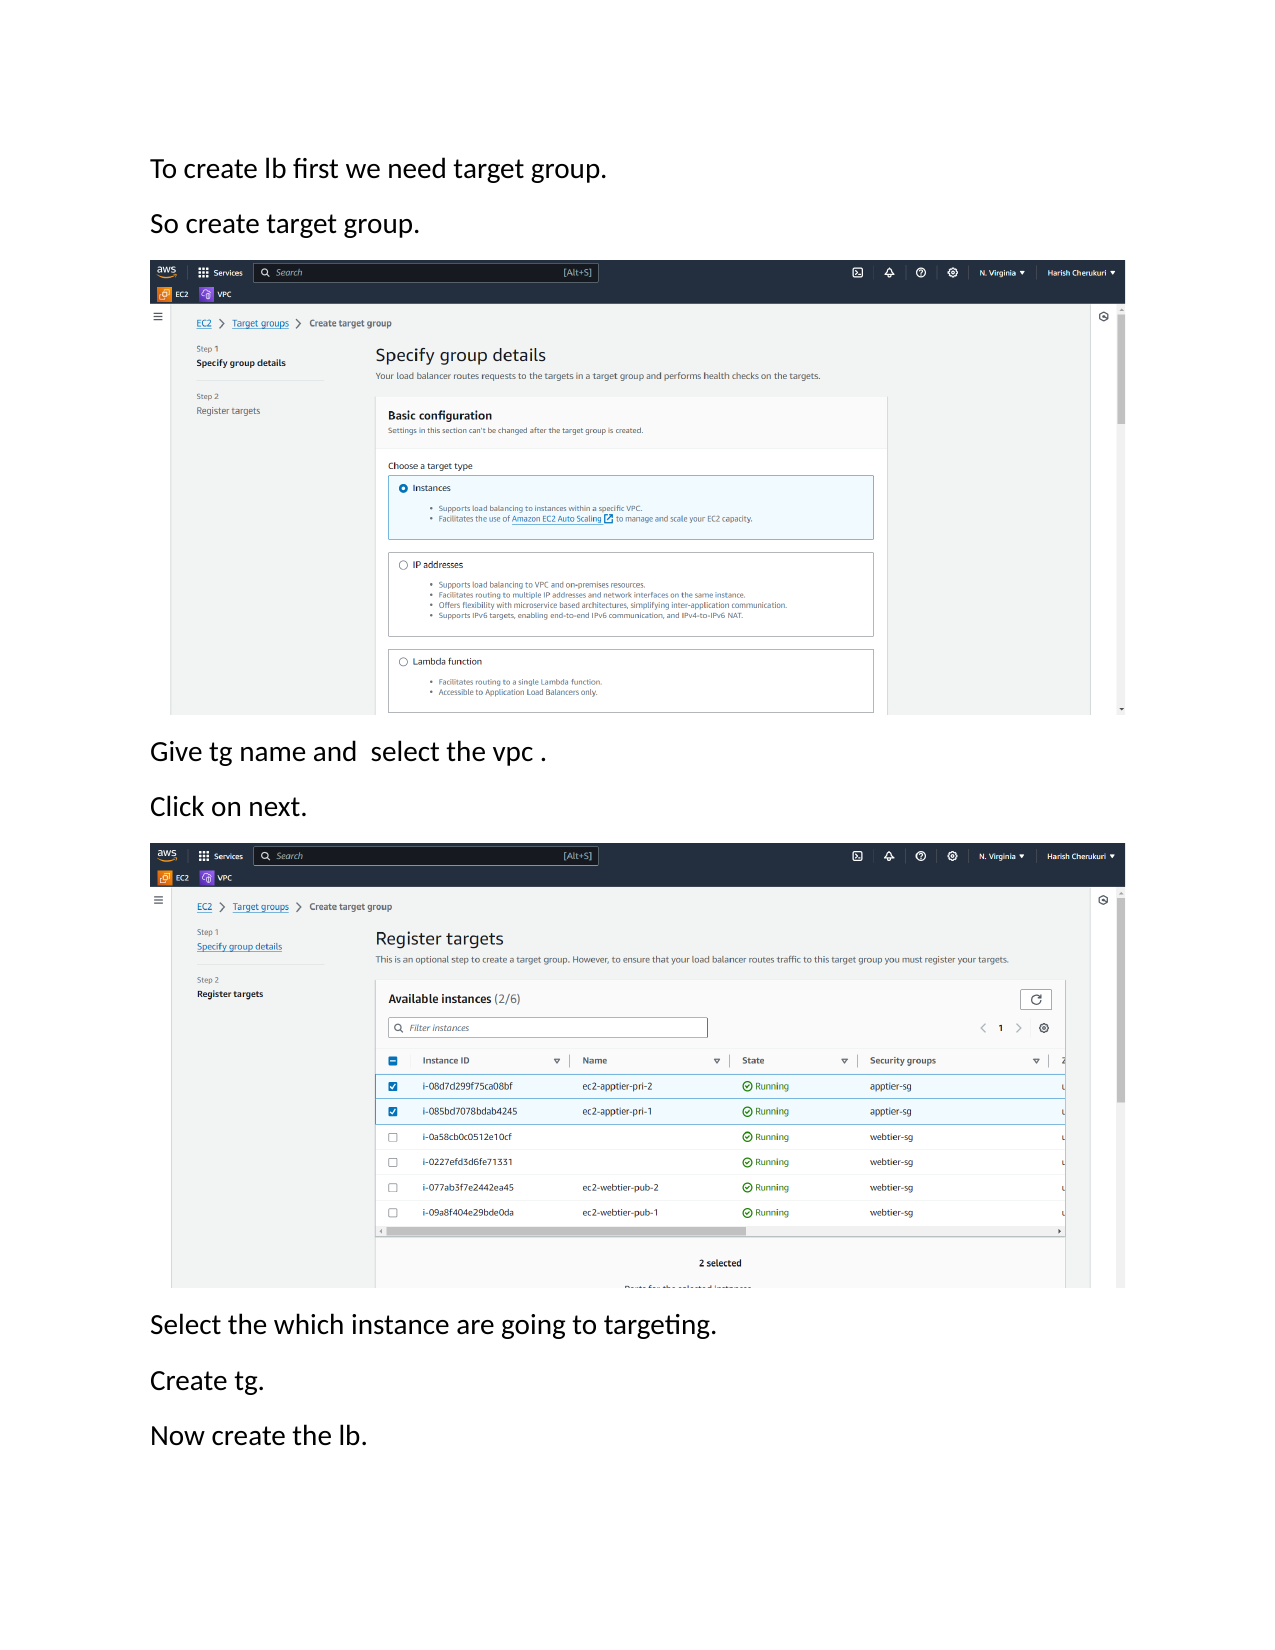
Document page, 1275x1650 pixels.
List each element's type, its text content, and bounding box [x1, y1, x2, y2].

text Click on next. [150, 788, 1125, 824]
text Give tg name and select the vpc . [150, 733, 1125, 769]
text Now create the lb. [150, 1417, 1125, 1452]
text Select the which instance are going to targeting. [150, 1306, 1125, 1342]
text So create target group. [150, 205, 1125, 241]
picture [150, 843, 1125, 1288]
text Create tg. [150, 1362, 1125, 1397]
text To create lb first we need target group. [150, 150, 1125, 186]
picture [150, 260, 1125, 715]
